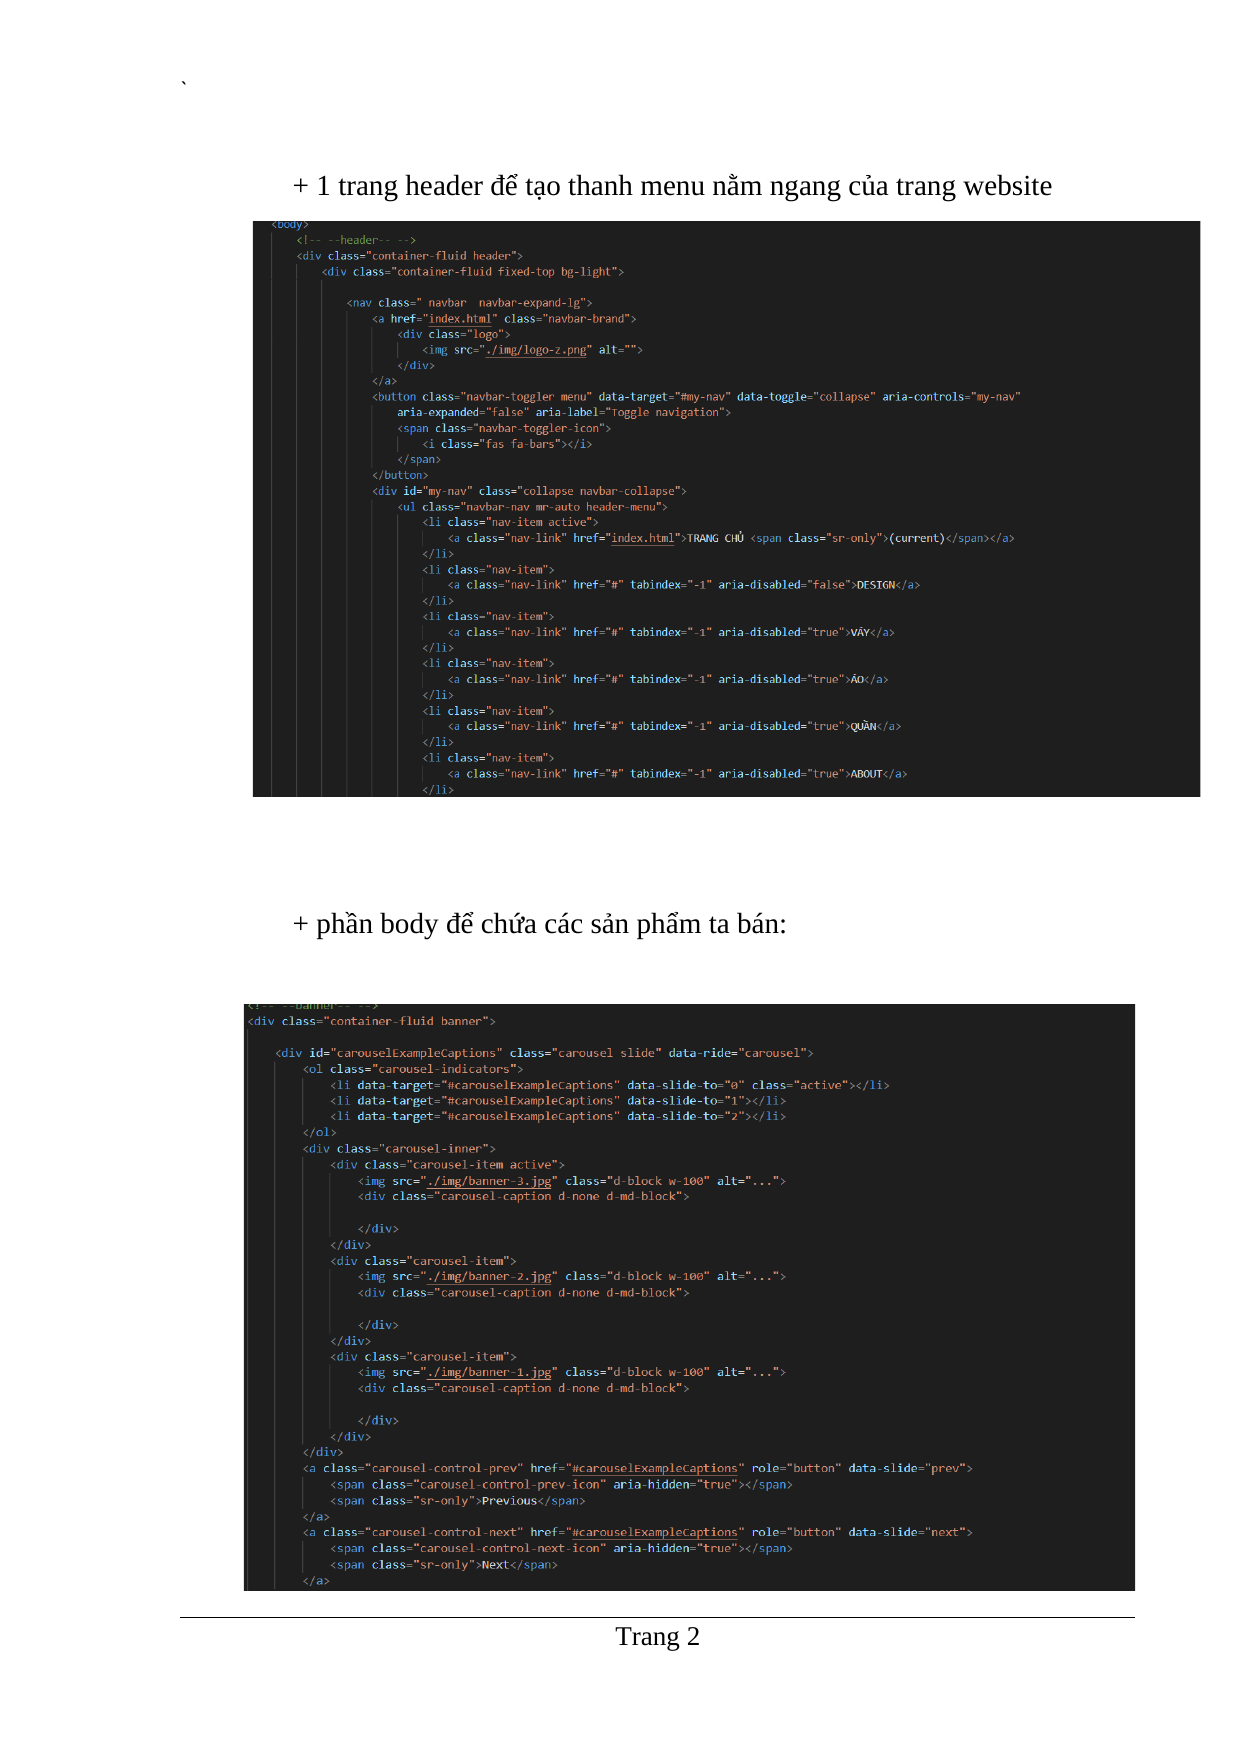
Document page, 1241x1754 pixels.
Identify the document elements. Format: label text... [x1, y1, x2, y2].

text + phần body để chứa các sản phẩm ta bán: [292, 906, 1135, 939]
text + 1 trang header để tạo thanh menu nằm ngang của trang website [292, 168, 1135, 201]
picture [243, 1004, 1136, 1591]
picture [252, 221, 1201, 797]
